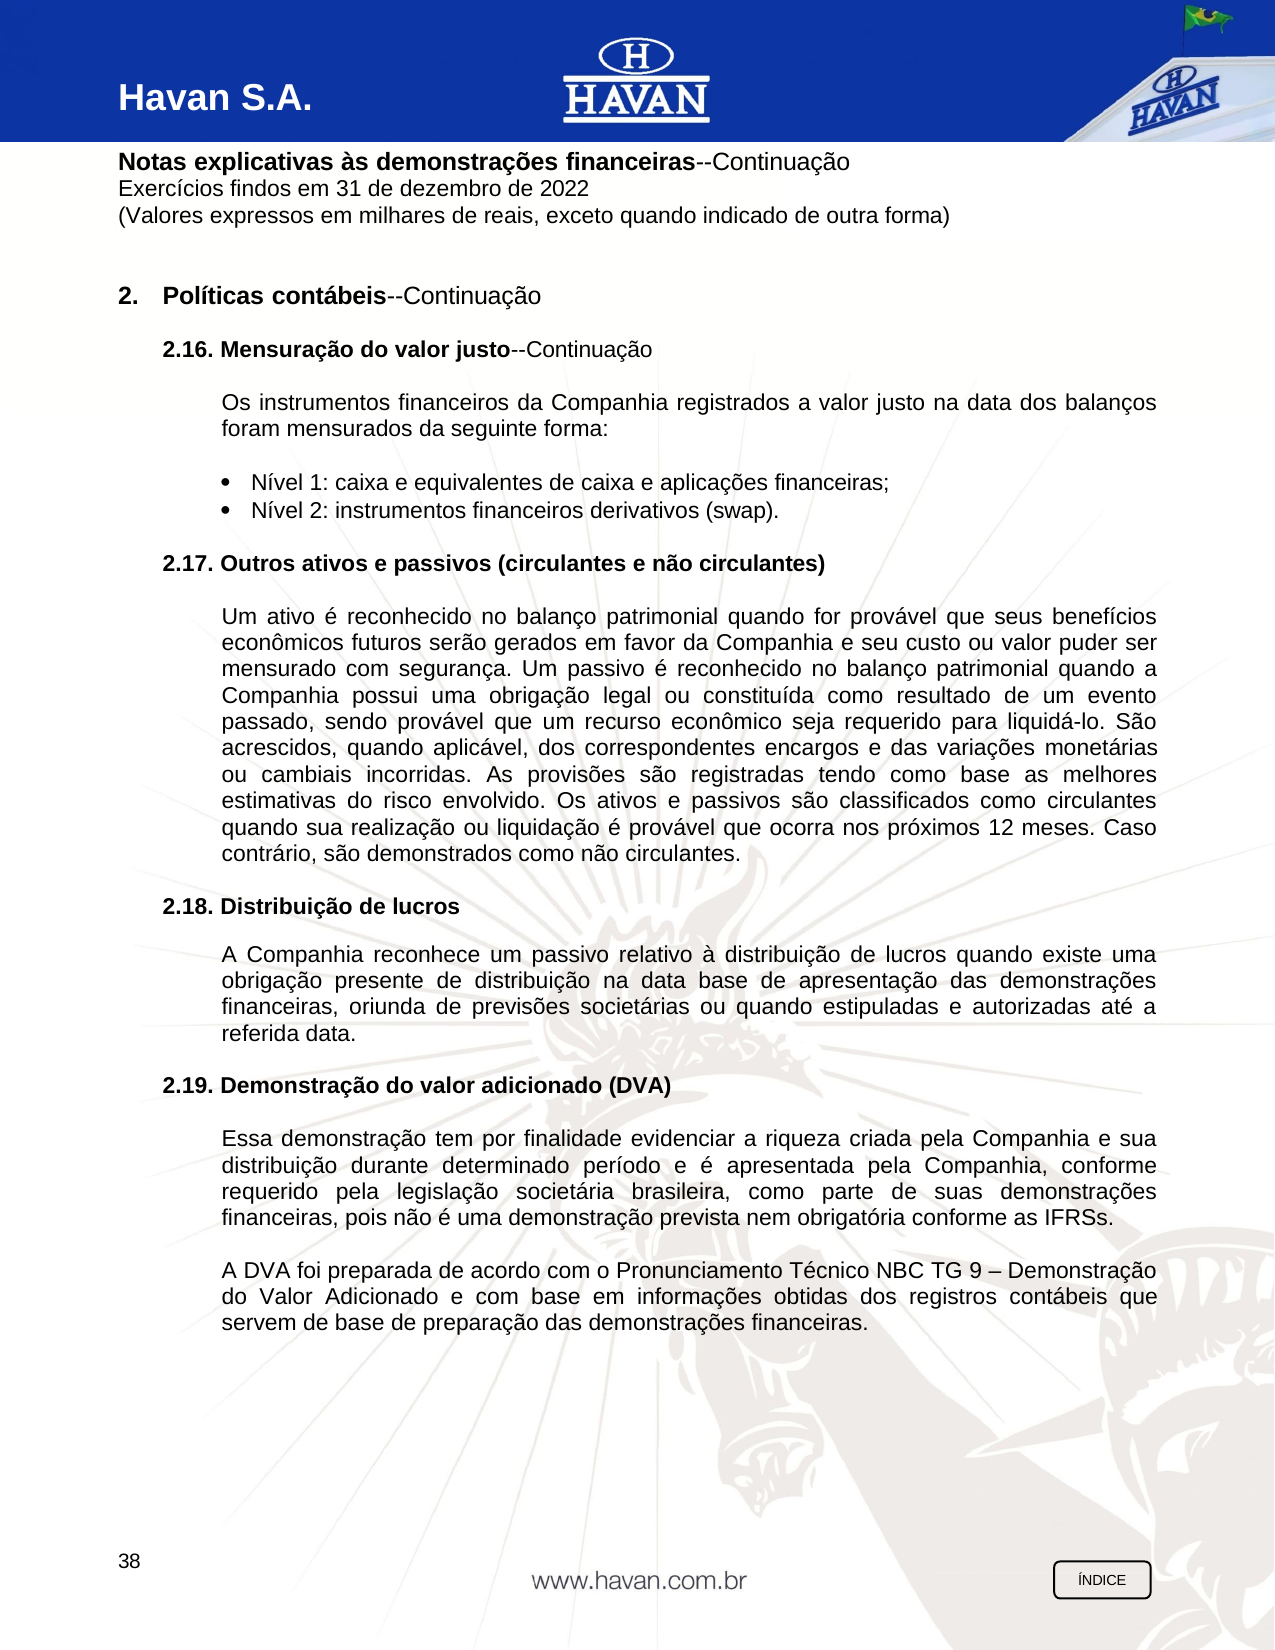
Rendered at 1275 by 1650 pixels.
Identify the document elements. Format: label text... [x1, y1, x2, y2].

text A DVA foi preparada de acordo com o Pronunciamento Técnico NBC TG 9 – Demonstração do Valor Adicionado e com base em informações obtidas dos registros contábeis que servem de base de preparação das demonstrações financeiras. [221, 1257, 1158, 1336]
text Notas explicativas às demonstrações financeiras--Continuação [118, 147, 1196, 176]
subtitle Demonstração do valor adicionado (DVA) [162, 1072, 1196, 1098]
subtitle Havan S.A. [118, 75, 1196, 118]
list Nível 1: caixa e equivalentes de caixa e aplicações financeiras; [221, 468, 1196, 496]
text Essa demonstração tem por finalidade evidenciar a riqueza criada pela Companhia e sua distribuição durante determinado período e é apresentada pela Companhia, conforme requerido pela legislação societária brasileira, como parte de suas demonstrações financeiras, pois não é uma demonstração prevista nem obrigatória conforme as IFRSs. [221, 1125, 1157, 1231]
text Um ativo é reconhecido no balanço patrimonial quando for provável que seus benefícios econômicos futuros serão gerados em favor da Companhia e seu custo ou valor puder ser mensurado com segurança. Um passivo é reconhecido no balanço patrimonial quando a Companhia possui uma obrigação legal ou constituída como resultado de um evento passado, sendo provável que um recurso econômico seja requerido para liquidá-lo. São acrescidos, quando aplicável, dos correspondentes encargos e das variações monetárias ou cambiais incorridas. As provisões são registradas tendo como base as melhores estimativas do risco envolvido. Os ativos e passivos são classificados como circulantes quando sua realização ou liquidação é provável que ocorra nos próximos 12 meses. Caso contrário, são demonstrados como não circulantes. [221, 603, 1158, 866]
text ÍNDICE [102, 1573, 1126, 1588]
text (Valores expressos em milhares de reais, exceto quando indicado de outra forma) [118, 202, 1196, 228]
text 38 [118, 1551, 1196, 1573]
list Nível 2: instrumentos financeiros derivativos (swap). [221, 496, 1196, 524]
subtitle Outros ativos e passivos (circulantes e não circulantes) [162, 550, 1196, 576]
text A Companhia reconhece um passivo relativo à distribuição de lucros quando existe uma obrigação presente de distribuição na data base de apresentação das demonstrações financeiras, oriunda de previsões societárias ou quando estipuladas e autorizadas até a referida data. [221, 941, 1157, 1046]
picture [0, 0, 1275, 1650]
list Políticas contábeis--Continuação [118, 281, 1196, 310]
text Os instrumentos financeiros da Companhia registrados a valor justo na data dos balanços foram mensurados da seguinte forma: [221, 388, 1158, 441]
text Exercícios findos em 31 de dezembro de 2022 [118, 176, 1196, 202]
subtitle Distribuição de lucros [162, 893, 1196, 919]
list Mensuração do valor justo--Continuação [162, 336, 1196, 362]
